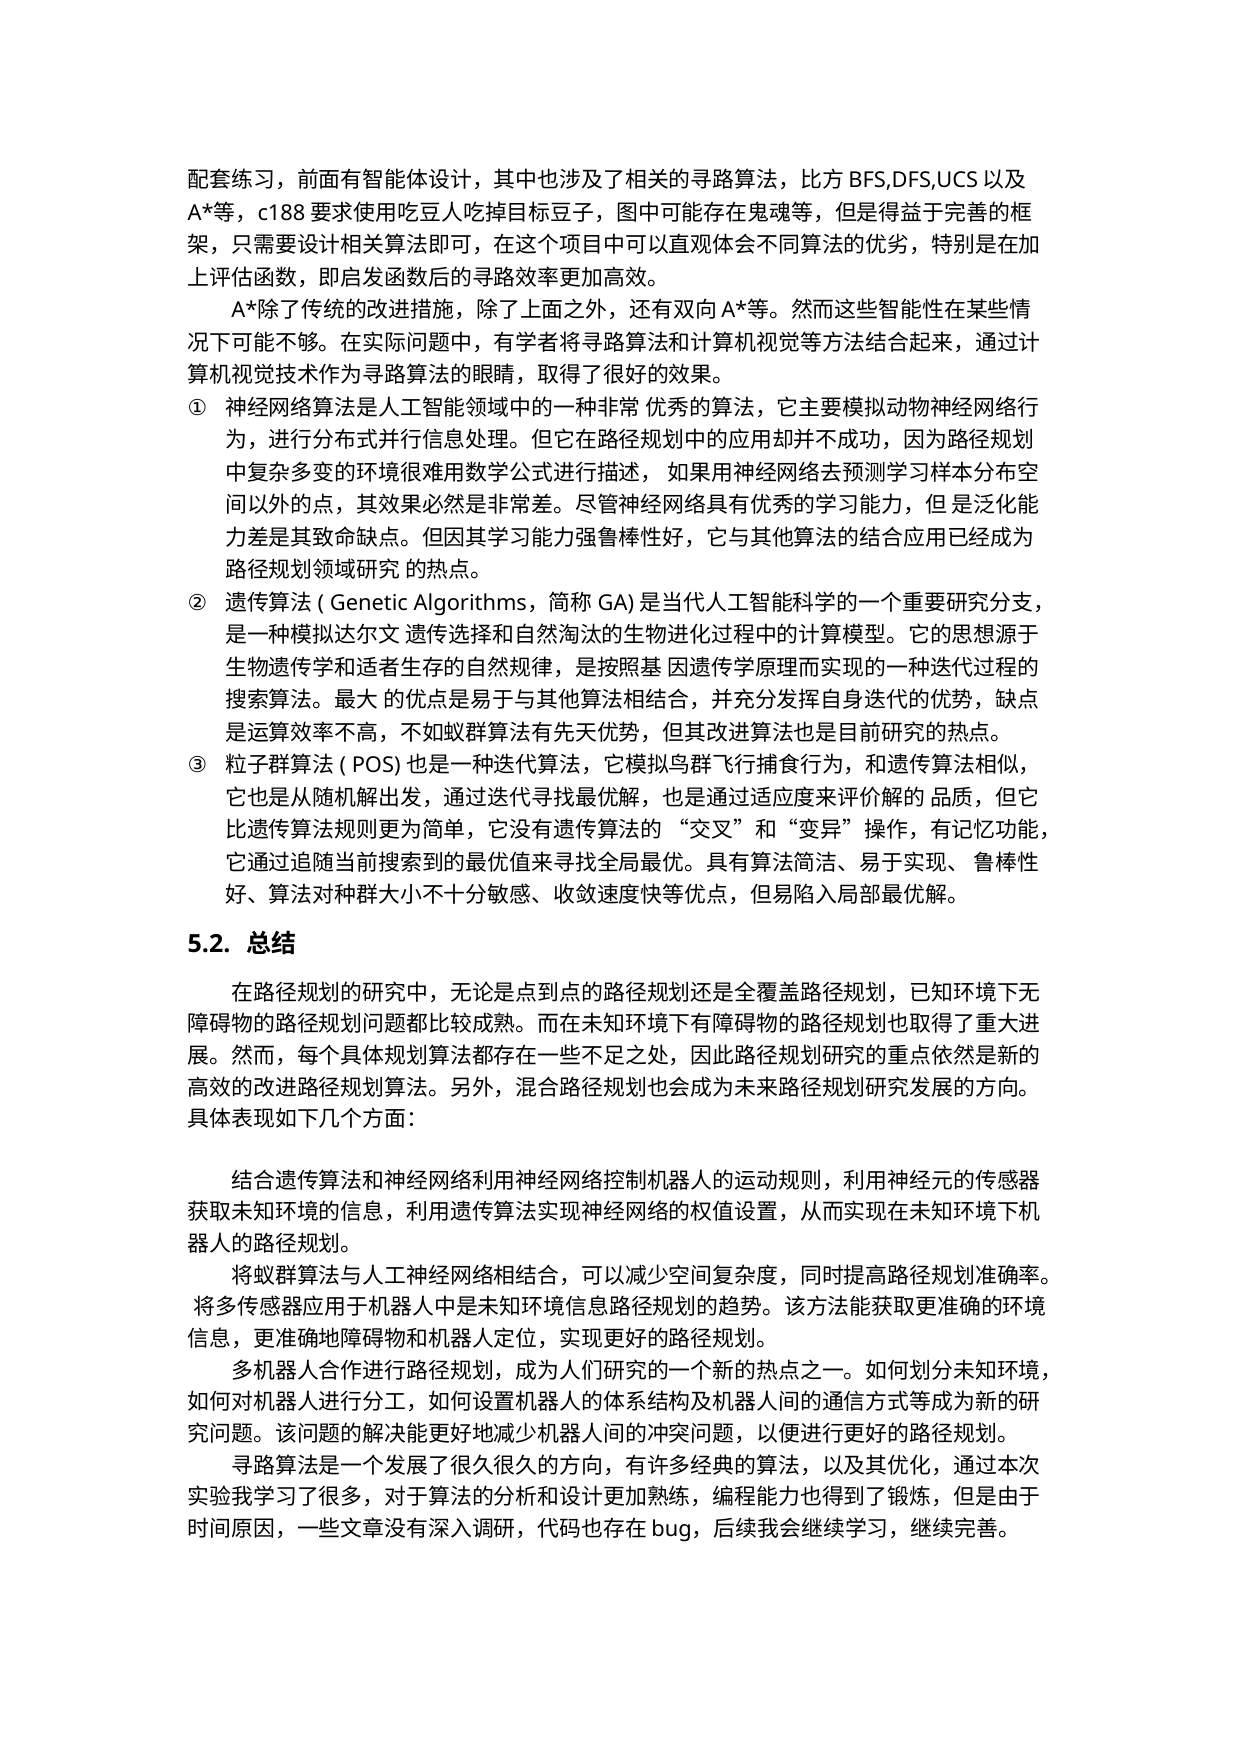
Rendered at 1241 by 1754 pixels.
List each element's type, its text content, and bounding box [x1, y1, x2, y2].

text 多机器人合作进行路径规划，成为人们研究的一个新的热点之一。如何划分未知环境，如何对机器人进行分工，如何设置机器人的体系结构及机器人间的通信方式等成为新的研究问题。该问题的解决能更好地减少机器人间的冲突问题，以便进行更好的路径规划。 [187, 1353, 1053, 1448]
text 将多传感器应用于机器人中是未知环境信息路径规划的趋势。该方法能获取更准确的环境信息，更准确地障碍物和机器人定位，实现更好的路径规划。 [187, 1289, 1053, 1353]
text A*除了传统的改进措施，除了上面之外，还有双向A*等。然而这些智能性在某些情况下可能不够。在实际问题中，有学者将寻路算法和计算机视觉等方法结合起来，通过计算机视觉技术作为寻路算法的眼睛，取得了很好的效果。 [187, 292, 1053, 389]
text 结合遗传算法和神经网络利用神经网络控制机器人的运动规则，利用神经元的传感器获取未知环境的信息，利用遗传算法实现神经网络的权值设置，从而实现在未知环境下机器人的路径规划。 [187, 1163, 1053, 1258]
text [187, 162, 1053, 292]
list 粒子群算法 ( POS) 也是一种迭代算法，它模拟鸟群飞行捕食行为，和遗传算法相似，它也是从随机解出发，通过迭代寻找最优解，也是通过适应度来评价解的 品质，但它比遗传算法规则更为简单，它没有遗传算法的 “交叉”和“变异”操作，有记忆功能，它通过追随当前搜索到的最优值来寻找全局最优。具有算法简洁、易于实现、 鲁棒性好、算法对种群大小不十分敏感、收敛速度快等优点，但易陷入局部最优解。 [187, 747, 1053, 909]
text 在路径规划的研究中，无论是点到点的路径规划还是全覆盖路径规划，已知环境下无障碍物的路径规划问题都比较成熟。而在未知环境下有障碍物的路径规划也取得了重大进展。然而，每个具体规划算法都存在一些不足之处，因此路径规划研究的重点依然是新的高效的改进路径规划算法。另外，混合路径规划也会成为未来路径规划研究发展的方向。具体表现如下几个方面： [187, 974, 1053, 1133]
text 寻路算法是一个发展了很久很久的方向，有许多经典的算法，以及其优化，通过本次实验我学习了很多，对于算法的分析和设计更加熟练，编程能力也得到了锻炼，但是由于时间原因，一些文章没有深入调研，代码也存在bug，后续我会继续学习，继续完善。 [187, 1448, 1053, 1543]
list 总结 [187, 909, 965, 974]
text 将蚁群算法与人工神经网络相结合，可以减少空间复杂度，同时提高路径规划准确率。 [187, 1258, 1053, 1289]
list 神经网络算法是人工智能领域中的一种非常 优秀的算法，它主要模拟动物神经网络行为，进行分布式并行信息处理。但它在路径规划中的应用却并不成功，因为路径规划中复杂多变的环境很难用数学公式进行描述， 如果用神经网络去预测学习样本分布空间以外的点，其效果必然是非常差。尽管神经网络具有优秀的学习能力，但 是泛化能力差是其致命缺点。但因其学习能力强鲁棒性好，它与其他算法的结合应用已经成为路径规划领域研究 的热点。 [187, 389, 1053, 584]
list 遗传算法 ( Genetic Algorithms，简称 GA) 是当代人工智能科学的一个重要研究分支，是一种模拟达尔文 遗传选择和自然淘汰的生物进化过程中的计算模型。它的思想源于生物遗传学和适者生存的自然规律，是按照基 因遗传学原理而实现的一种迭代过程的搜索算法。最大 的优点是易于与其他算法相结合，并充分发挥自身迭代的优势，缺点是运算效率不高，不如蚁群算法有先天优势，但其改进算法也是目前研究的热点。 [187, 584, 1053, 747]
